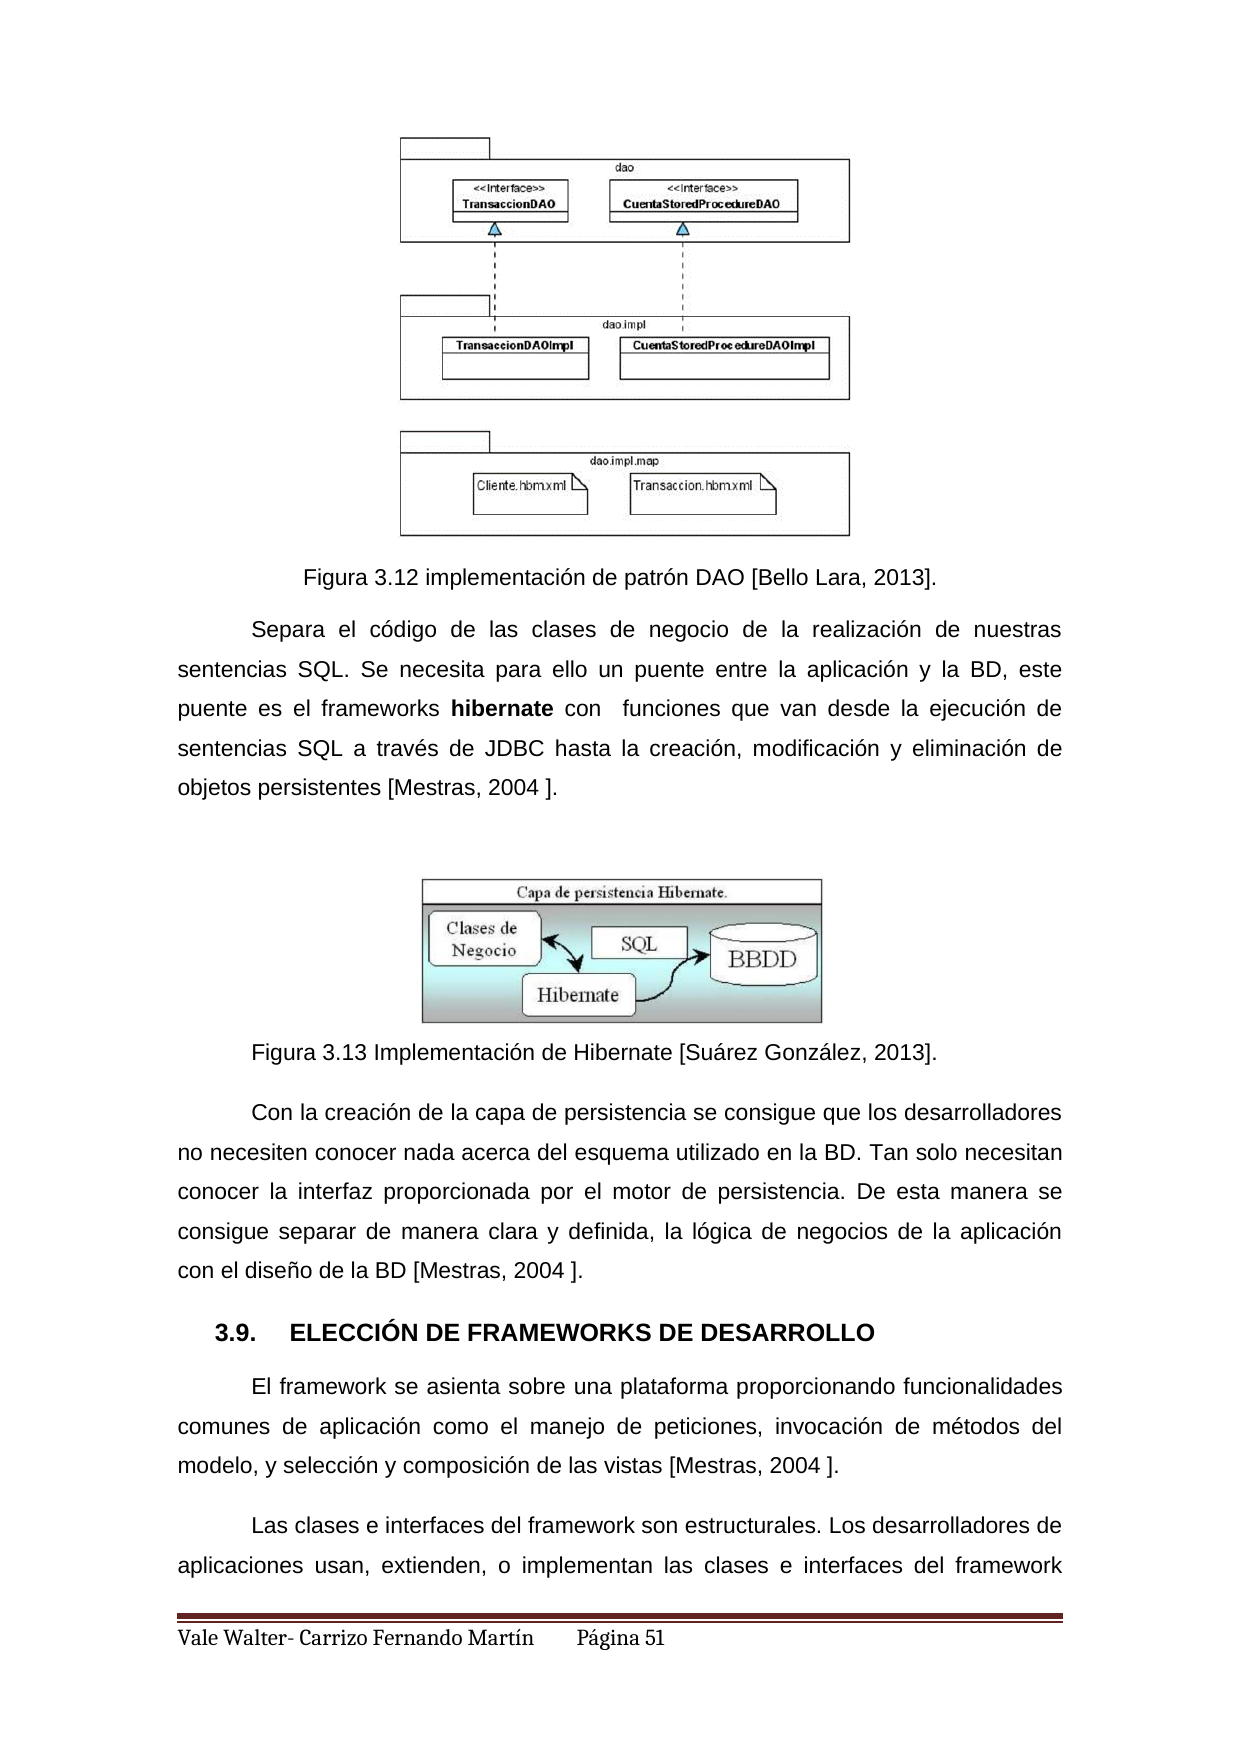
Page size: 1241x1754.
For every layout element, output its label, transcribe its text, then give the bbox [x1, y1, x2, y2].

text Separa el código de las clases de negocio de la realización de nuestras sentencias SQL. Se necesita para ello un puente entre la aplicación y la BD, este puente es el frameworks hibernate con funciones que van desde la ejecución de sentencias SQL a través de JDBC hasta la creación, modificación y eliminación de objetos persistentes [Mestras, 2004 ]. [177, 616, 1063, 801]
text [177, 1512, 1063, 1578]
picture [415, 876, 825, 1025]
picture [359, 118, 881, 551]
list ELECCIÓN DE FRAMEWORKS DE DESARROLLO [214, 1317, 1063, 1346]
text Con la creación de la capa de persistencia se consigue que los desarrolladores no necesiten conocer nada acerca del esquema utilizado en la BD. Tan solo necesitan conocer la interfaz proporcionada por el motor de persistencia. De esta manera se consigue separar de manera clara y definida, la lógica de negocios de la aplicación con el diseño de la BD [Mestras, 2004 ]. [177, 1099, 1063, 1283]
text Figura 3.13 Implementación de Hibernate [Suárez González, 2013]. [177, 1039, 1063, 1065]
text Figura 3.12 implementación de patrón DAO [Bello Lara, 2013]. [177, 564, 1063, 591]
text El framework se asienta sobre una plataforma proporcionando funcionalidades comunes de aplicación como el manejo de peticiones, invocación de métodos del modelo, y selección y composición de las vistas [Mestras, 2004 ]. [177, 1373, 1063, 1478]
